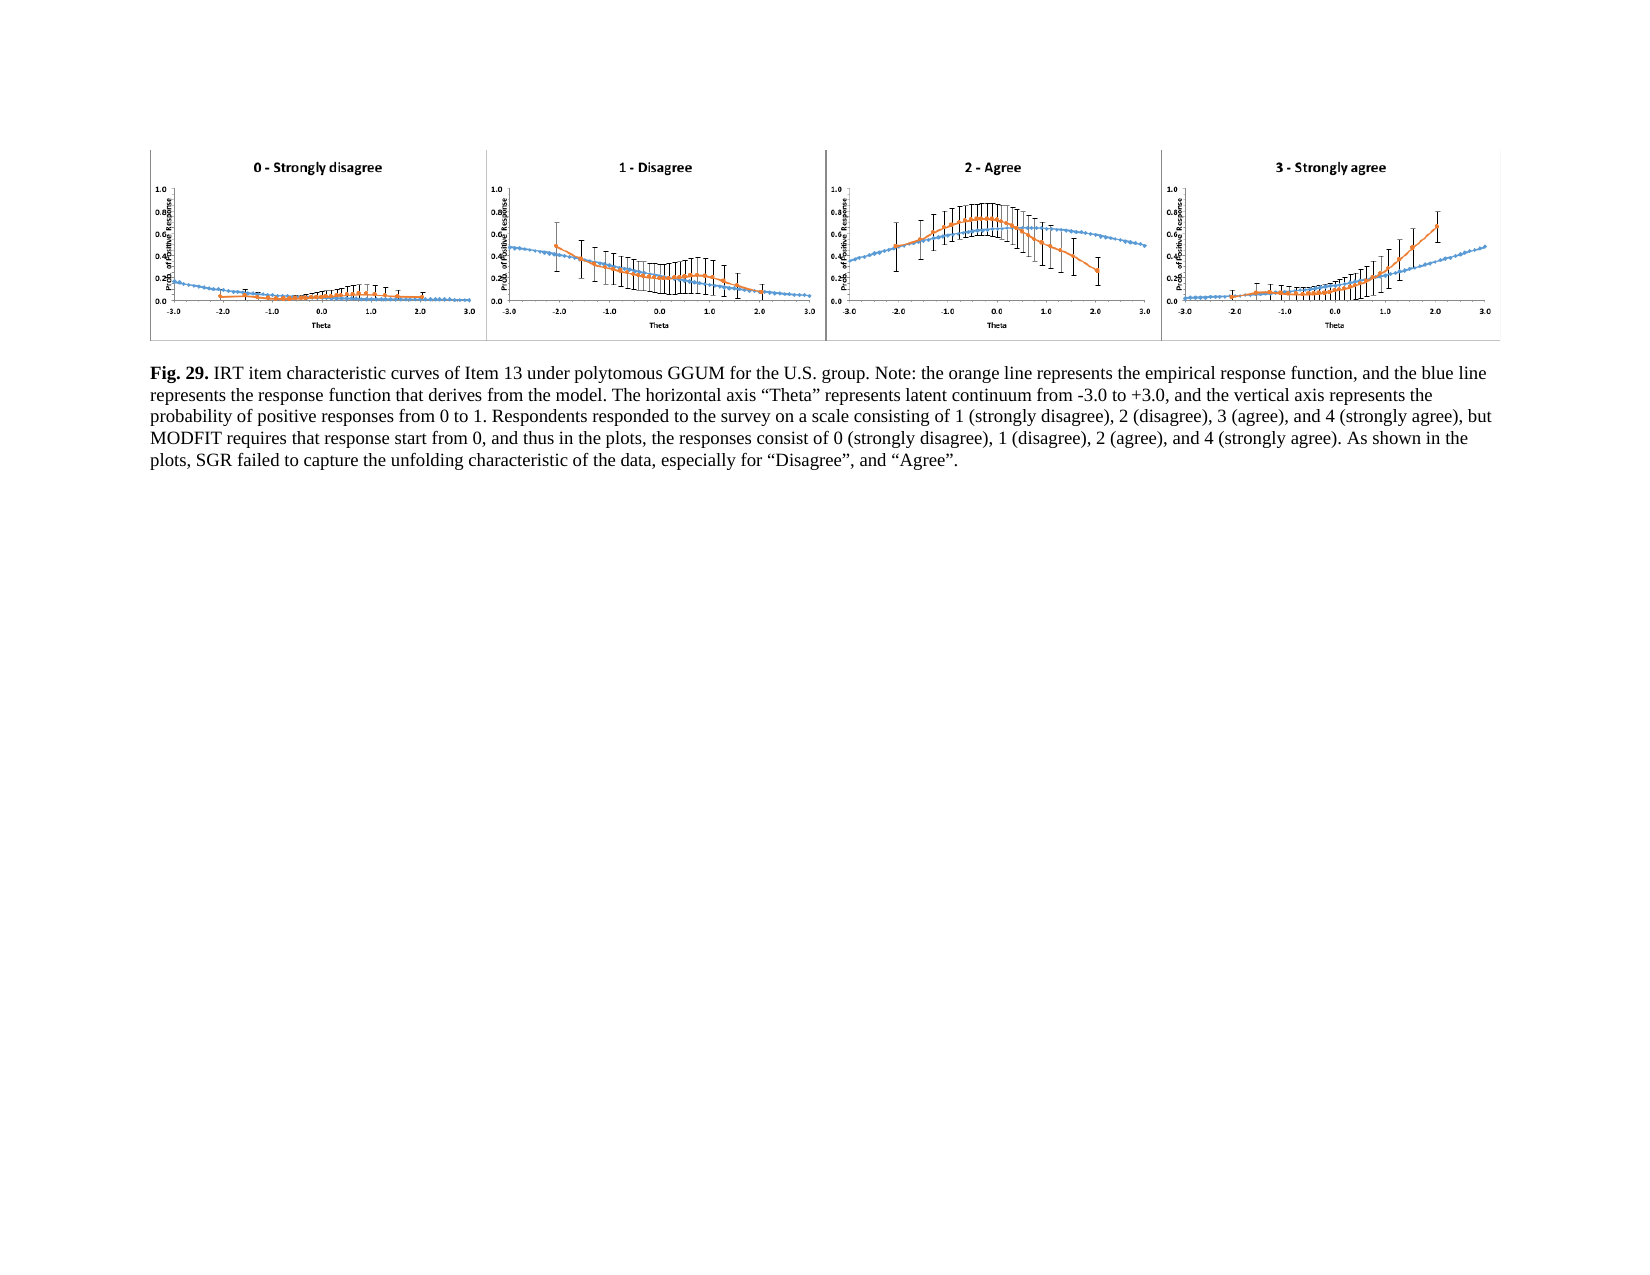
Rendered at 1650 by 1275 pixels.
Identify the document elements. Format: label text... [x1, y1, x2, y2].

picture [150, 150, 1500, 341]
text Fig. 29. IRT item characteristic curves of Item 13 under polytomous GGUM for the U.S. group. Note: the orange line represents the empirical response function, and the blue line represents the response function that derives from the model. The horizontal axis “Theta” represents latent continuum from -3.0 to +3.0, and the vertical axis represents the probability of positive responses from 0 to 1. Respondents responded to the survey on a scale consisting of 1 (strongly disagree), 2 (disagree), 3 (agree), and 4 (strongly agree), but MODFIT requires that response start from 0, and thus in the plots, the responses consist of 0 (strongly disagree), 1 (disagree), 2 (agree), and 4 (strongly agree). As shown in the plots, SGR failed to capture the unfolding characteristic of the data, especially for “Disagree”, and “Agree”. [150, 362, 1500, 470]
